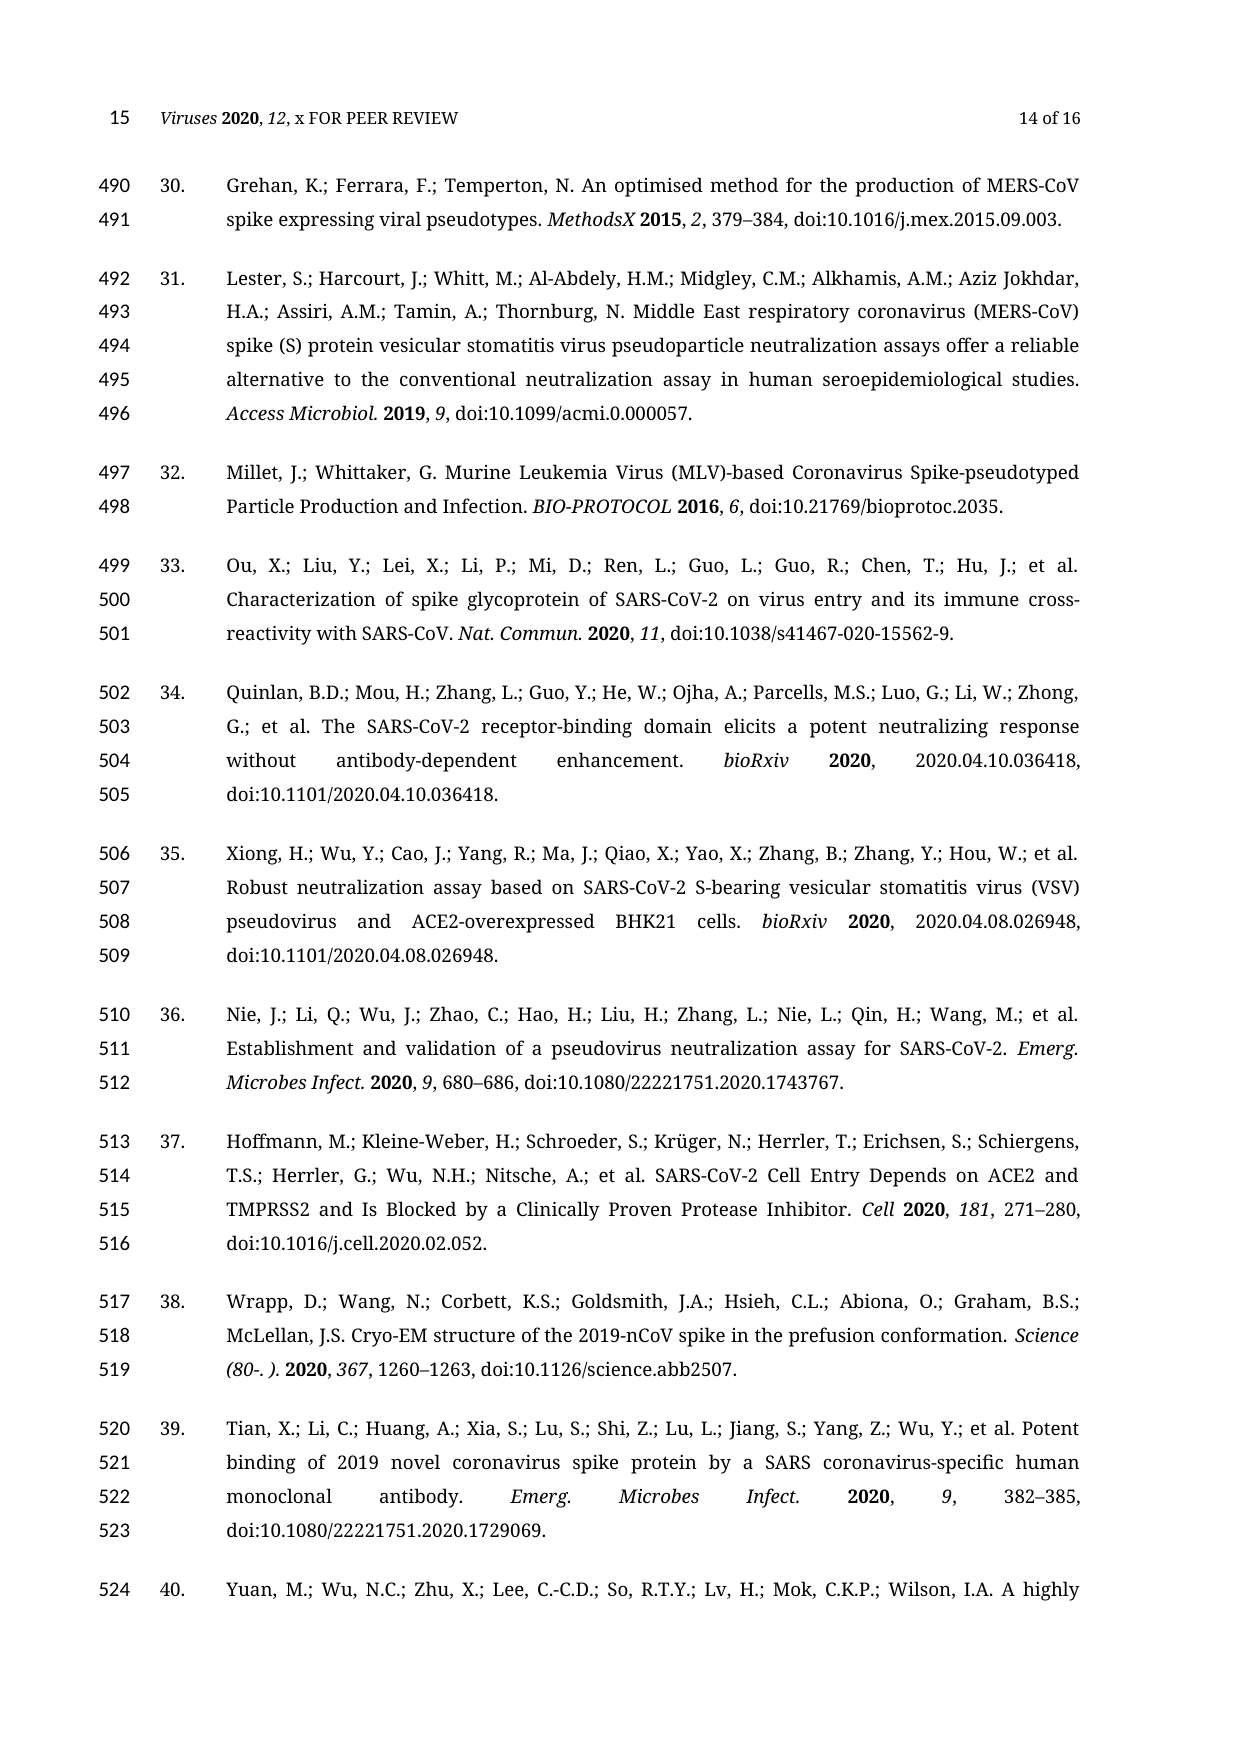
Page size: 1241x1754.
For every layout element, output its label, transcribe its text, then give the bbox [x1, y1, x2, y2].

text 39. Tian, X.; Li, C.; Huang, A.; Xia, S.; Lu, S.; Shi, Z.; Lu, L.; Jiang, S.; Yang, Z.; Wu, Y.; et al. Potent binding of 2019 novel coronavirus spike protein by a SARS coronavirus-specific human monoclonal antibody. Emerg. Microbes Infect. 2020, 9, 382–385, doi:10.1080/22221751.2020.1729069. [159, 1411, 1081, 1547]
text 35. Xiong, H.; Wu, Y.; Cao, J.; Yang, R.; Ma, J.; Qiao, X.; Yao, X.; Zhang, B.; Zhang, Y.; Hou, W.; et al. Robust neutralization assay based on SARS-CoV-2 S-bearing vesicular stomatitis virus (VSV) pseudovirus and ACE2-overexpressed BHK21 cells. bioRxiv 2020, 2020.04.08.026948, doi:10.1101/2020.04.08.026948. [159, 836, 1081, 972]
text 33. Ou, X.; Liu, Y.; Lei, X.; Li, P.; Mi, D.; Ren, L.; Guo, L.; Guo, R.; Chen, T.; Hu, J.; et al. Characterization of spike glycoprotein of SARS-CoV-2 on virus entry and its immune cross-reactivity with SARS-CoV. Nat. Commun. 2020, 11, doi:10.1038/s41467-020-15562-9. [159, 548, 1081, 650]
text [159, 1572, 1081, 1606]
text 37. Hoffmann, M.; Kleine-Weber, H.; Schroeder, S.; Krüger, N.; Herrler, T.; Erichsen, S.; Schiergens, T.S.; Herrler, G.; Wu, N.H.; Nitsche, A.; et al. SARS-CoV-2 Cell Entry Depends on ACE2 and TMPRSS2 and Is Blocked by a Clinically Proven Protease Inhibitor. Cell 2020, 181, 271–280, doi:10.1016/j.cell.2020.02.052. [159, 1124, 1081, 1259]
text 34. Quinlan, B.D.; Mou, H.; Zhang, L.; Guo, Y.; He, W.; Ojha, A.; Parcells, M.S.; Luo, G.; Li, W.; Zhong, G.; et al. The SARS-CoV-2 receptor-binding domain elicits a potent neutralizing response without antibody-dependent enhancement. bioRxiv 2020, 2020.04.10.036418, doi:10.1101/2020.04.10.036418. [159, 675, 1081, 811]
text 30. Grehan, K.; Ferrara, F.; Temperton, N. An optimised method for the production of MERS-CoV spike expressing viral pseudotypes. MethodsX 2015, 2, 379–384, doi:10.1016/j.mex.2015.09.003. [159, 168, 1081, 236]
text 31. Lester, S.; Harcourt, J.; Whitt, M.; Al-Abdely, H.M.; Midgley, C.M.; Alkhamis, A.M.; Aziz Jokhdar, H.A.; Assiri, A.M.; Tamin, A.; Thornburg, N. Middle East respiratory coronavirus (MERS-CoV) spike (S) protein vesicular stomatitis virus pseudoparticle neutralization assays offer a reliable alternative to the conventional neutralization assay in human seroepidemiological studies. Access Microbiol. 2019, 9, doi:10.1099/acmi.0.000057. [159, 261, 1081, 430]
text 38. Wrapp, D.; Wang, N.; Corbett, K.S.; Goldsmith, J.A.; Hsieh, C.L.; Abiona, O.; Graham, B.S.; McLellan, J.S. Cryo-EM structure of the 2019-nCoV spike in the prefusion conformation. Science (80-. ). 2020, 367, 1260–1263, doi:10.1126/science.abb2507. [159, 1284, 1081, 1386]
text 36. Nie, J.; Li, Q.; Wu, J.; Zhao, C.; Hao, H.; Liu, H.; Zhang, L.; Nie, L.; Qin, H.; Wang, M.; et al. Establishment and validation of a pseudovirus neutralization assay for SARS-CoV-2. Emerg. Microbes Infect. 2020, 9, 680–686, doi:10.1080/22221751.2020.1743767. [159, 997, 1081, 1099]
text 32. Millet, J.; Whittaker, G. Murine Leukemia Virus (MLV)-based Coronavirus Spike-pseudotyped Particle Production and Infection. BIO-PROTOCOL 2016, 6, doi:10.21769/bioprotoc.2035. [159, 455, 1081, 523]
